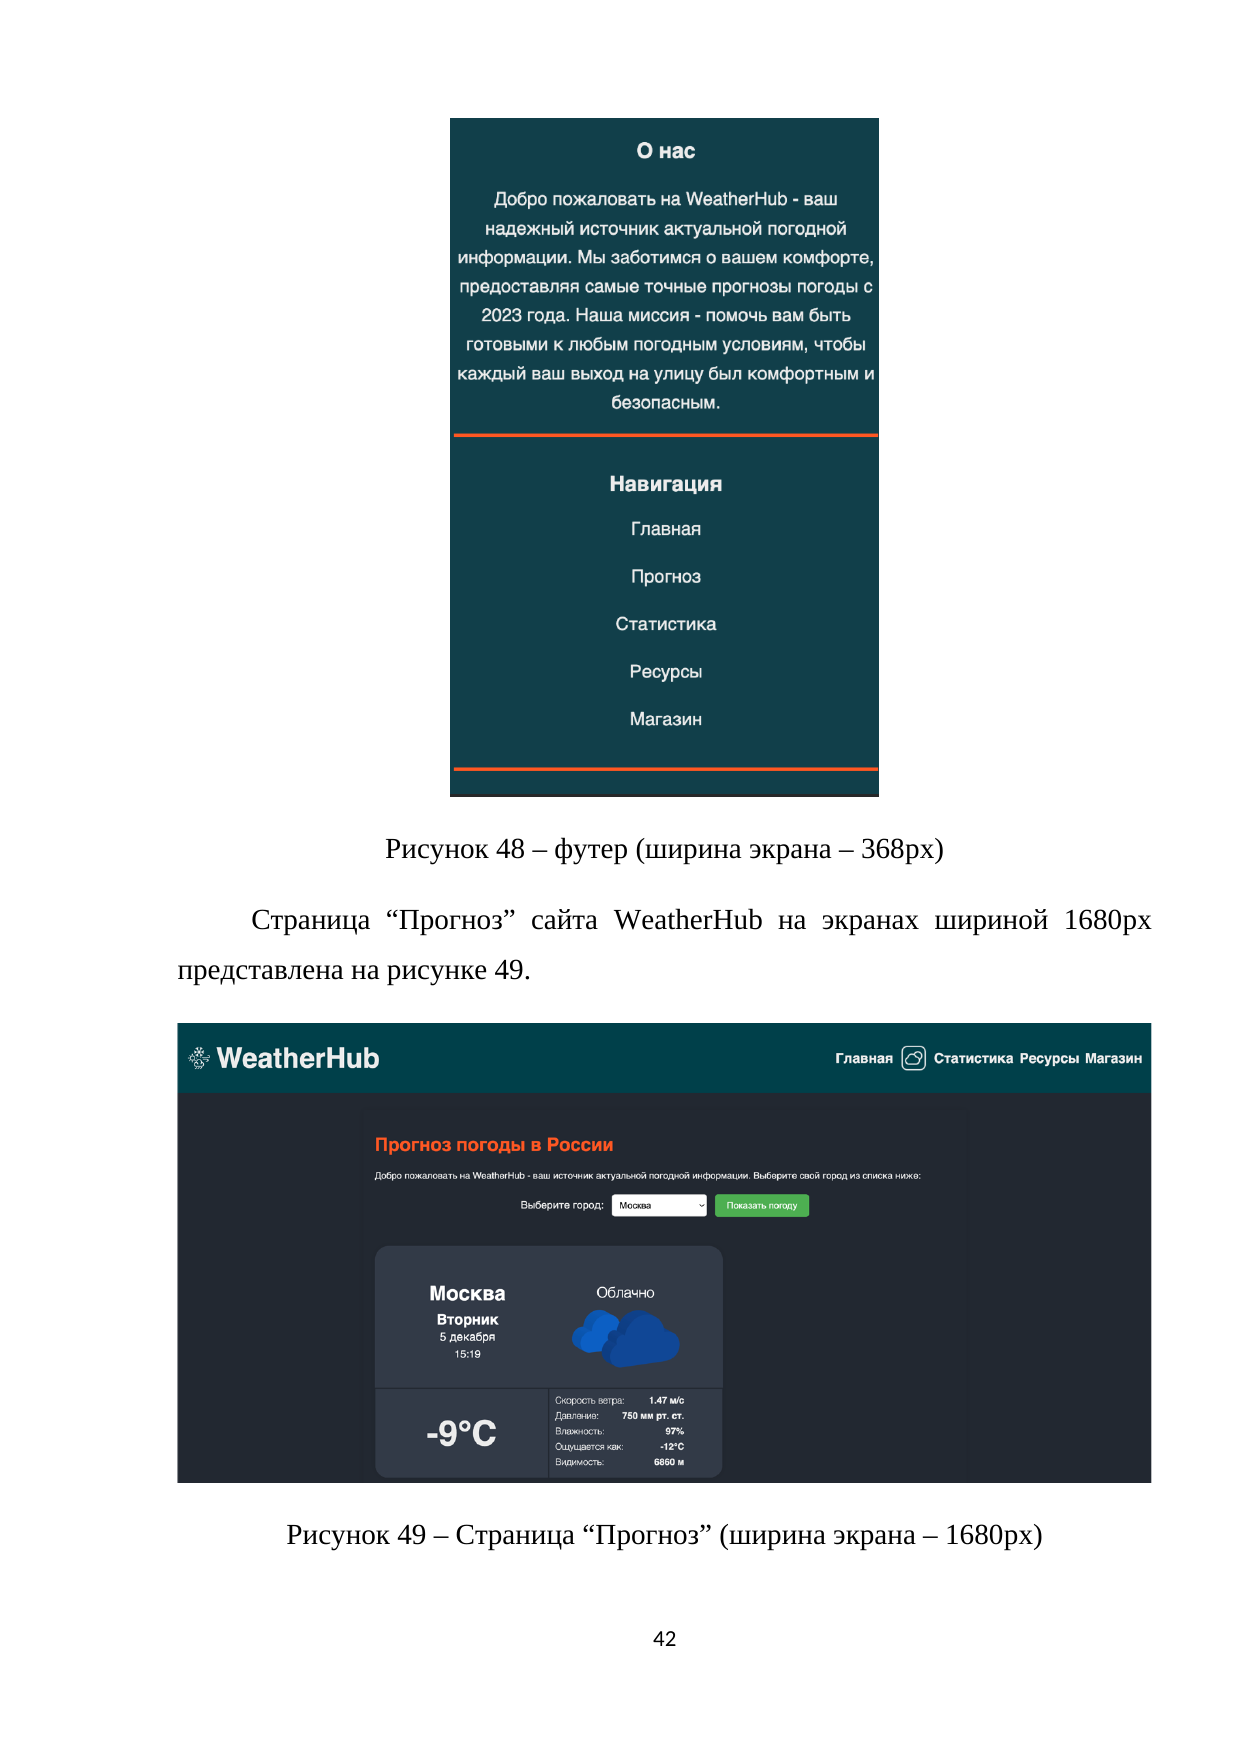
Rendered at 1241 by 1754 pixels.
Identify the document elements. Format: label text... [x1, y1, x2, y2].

list Рисунок 49 – Страница “Прогноз” (ширина экрана – 1680px) [177, 1517, 1152, 1551]
picture [450, 118, 879, 797]
list Рисунок 48 – футер (ширина экрана – 368px) [177, 831, 1152, 864]
picture [177, 1023, 1152, 1483]
text Страница “Прогноз” сайта WeatherHub на экранах шириной 1680px представлена на рисунке 49. [177, 902, 1152, 986]
